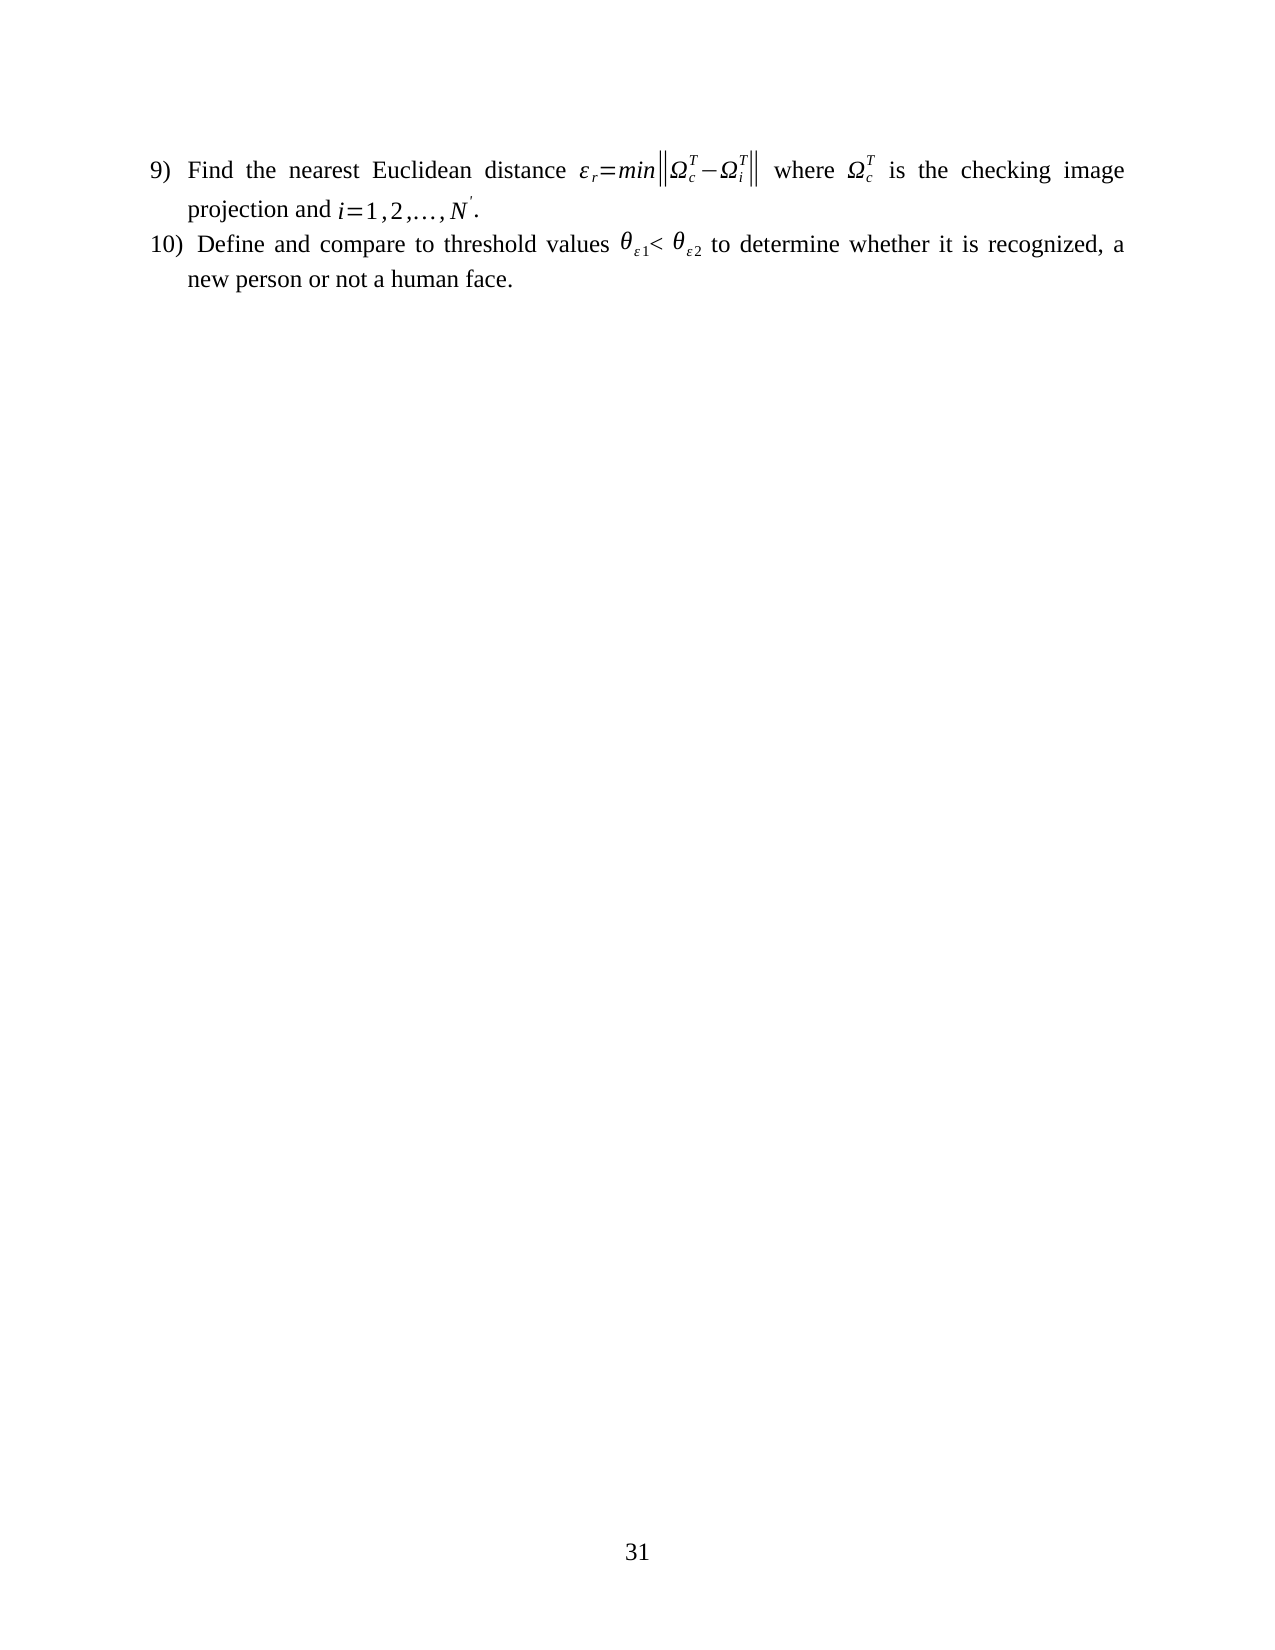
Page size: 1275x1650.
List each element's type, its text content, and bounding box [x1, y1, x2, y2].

list Define and compare to threshold values < to determine whether it is recognized, a new person or not a human face. [150, 228, 1125, 292]
list Find the nearest Euclidean distance where is the checking image projection and . [150, 150, 1125, 224]
